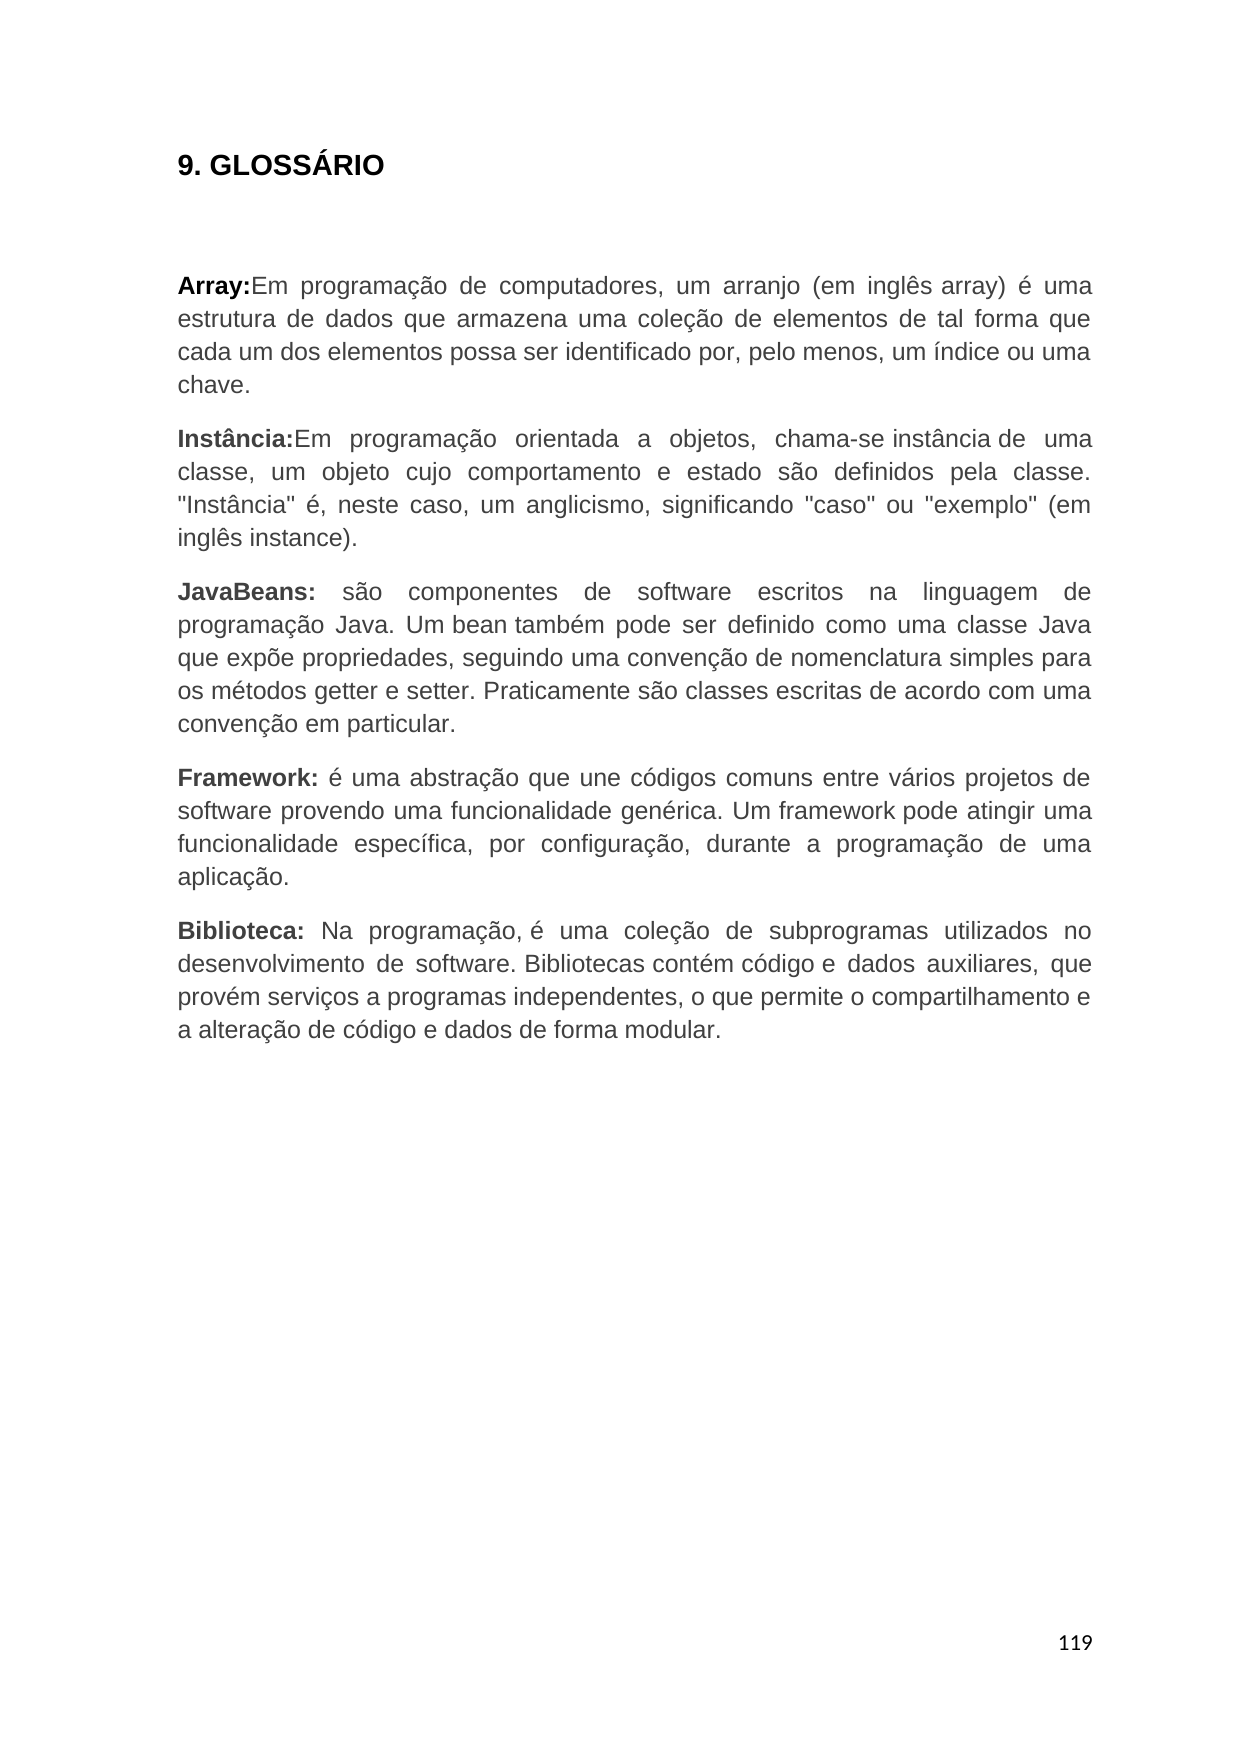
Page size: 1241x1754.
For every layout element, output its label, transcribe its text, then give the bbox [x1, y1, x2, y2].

text Biblioteca: Na programação, é uma coleção de subprogramas utilizados no desenvolvimento de software. Bibliotecas contém código e dados auxiliares, que provém serviços a programas independentes, o que permite o compartilhamento e a alteração de código e dados de forma modular. [177, 1011, 1092, 1043]
text JavaBeans: são componentes de software escritos na linguagem de programação Java. Um bean também pode ser definido como uma classe Java que expõe propriedades, seguindo uma convenção de nomenclatura simples para os métodos getter e setter. Praticamente são classes escritas de acordo com uma convenção em particular. [177, 606, 1092, 643]
text Framework: é uma abstração que une códigos comuns entre vários projetos de software provendo uma funcionalidade genérica. Um framework pode atingir uma funcionalidade específica, por configuração, durante a programação de uma aplicação. [177, 792, 1092, 829]
text Array:Em programação de computadores, um arranjo (em inglês array) é uma estrutura de dados que armazena uma coleção de elementos de tal forma que cada um dos elementos possa ser identificado por, pelo menos, um índice ou uma chave. [177, 366, 1092, 399]
text Instância:Em programação orientada a objetos, chama-se instância de uma classe, um objeto cujo comportamento e estado são definidos pela classe. "Instância" é, neste caso, um anglicismo, significando "caso" ou "exemplo" (em inglês instance). [177, 519, 1092, 552]
text JavaBeans: são componentes de software escritos na linguagem de programação Java. Um bean também pode ser definido como uma classe Java que expõe propriedades, seguindo uma convenção de nomenclatura simples para os métodos getter e setter. Praticamente são classes escritas de acordo com uma convenção em particular. [177, 705, 1092, 738]
text Array:Em programação de computadores, um arranjo (em inglês array) é uma estrutura de dados que armazena uma coleção de elementos de tal forma que cada um dos elementos possa ser identificado por, pelo menos, um índice ou uma chave. [177, 271, 1092, 304]
text 9. GLOSSÁRIO [177, 148, 1092, 181]
text Framework: é uma abstração que une códigos comuns entre vários projetos de software provendo uma funcionalidade genérica. Um framework pode atingir uma funcionalidade específica, por configuração, durante a programação de uma aplicação. [177, 858, 1092, 891]
